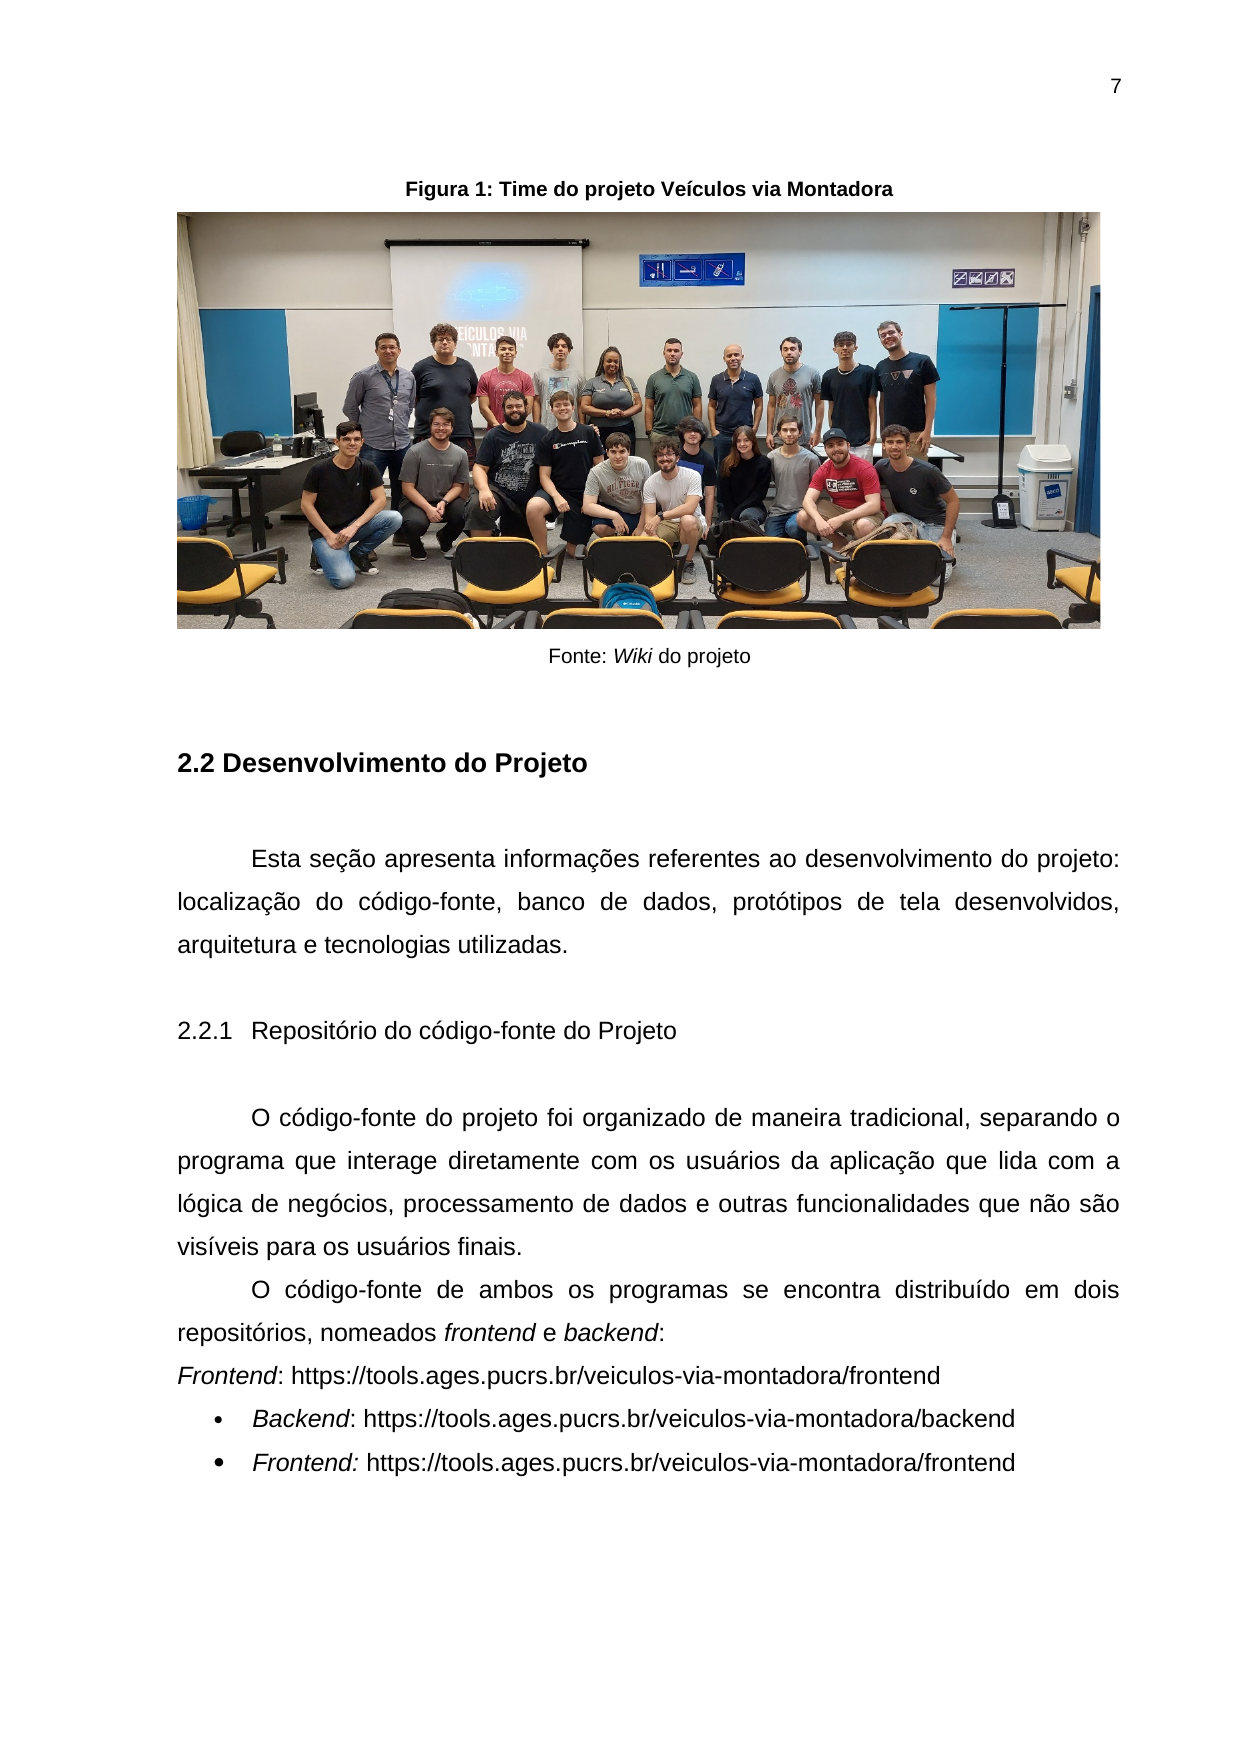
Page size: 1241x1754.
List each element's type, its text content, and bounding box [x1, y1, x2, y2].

text Figura : Time do projeto Veículos via Montadora [177, 177, 1122, 201]
list Repositório do código-fonte do Projeto [177, 1016, 1122, 1045]
list Frontend: https://tools.ages.pucrs.br/veiculos-via-montadora/frontend [214, 1447, 1122, 1476]
list Backend: https://tools.ages.pucrs.br/veiculos-via-montadora/backend [214, 1404, 1122, 1433]
text O código-fonte do projeto foi organizado de maneira tradicional, separando o programa que interage diretamente com os usuários da aplicação que lida com a lógica de negócios, processamento de dados e outras funcionalidades que não são visíveis para os usuários finais. [177, 1102, 1122, 1261]
picture [177, 212, 1101, 629]
text Frontend: https://tools.ages.pucrs.br/veiculos-via-montadora/frontend [177, 1361, 1122, 1390]
text O código-fonte de ambos os programas se encontra distribuído em dois repositórios, nomeados frontend e backend: [177, 1275, 1122, 1347]
text Fonte: Wiki do projeto [177, 643, 1122, 667]
subtitle 2.2 Desenvolvimento do Projeto [177, 747, 1122, 779]
text Esta seção apresenta informações referentes ao desenvolvimento do projeto: localização do código-fonte, banco de dados, protótipos de tela desenvolvidos, arquitetura e tecnologias utilizadas. [177, 844, 1122, 959]
